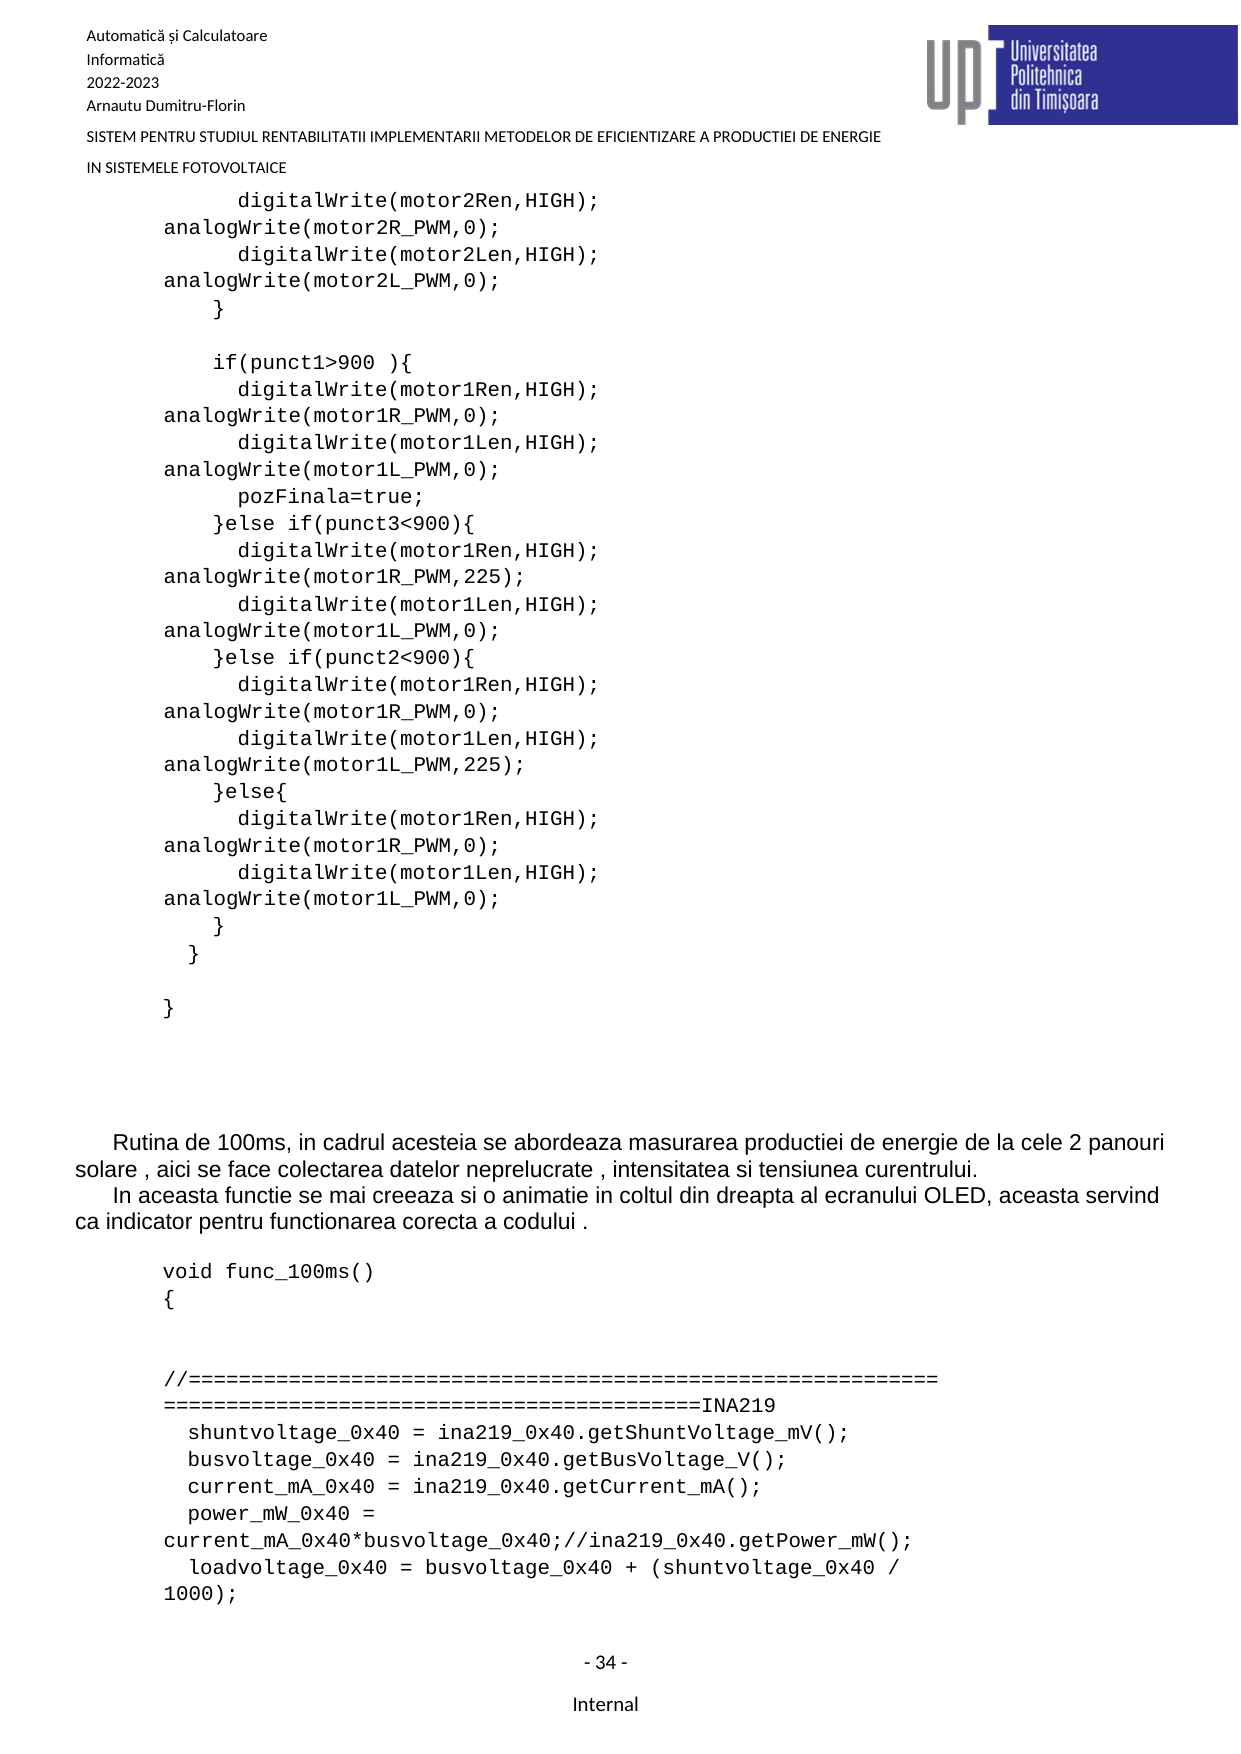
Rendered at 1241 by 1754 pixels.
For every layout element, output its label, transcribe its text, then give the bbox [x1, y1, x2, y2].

text void func_100ms() [162, 1261, 943, 1284]
text digitalWrite(motor1Len,HIGH); analogWrite(motor1L_PWM,0); [162, 432, 943, 482]
text //=======================================================================================================INA219 [162, 1342, 943, 1419]
text }else if(punct2<900){ [162, 647, 943, 671]
text { [162, 1288, 943, 1312]
text }else if(punct3<900){ [162, 513, 943, 537]
text digitalWrite(motor1Len,HIGH); analogWrite(motor1L_PWM,0); [162, 862, 943, 912]
text busvoltage_0x40 = ina219_0x40.getBusVoltage_V(); [162, 1449, 943, 1473]
text pozFinala=true; [162, 486, 943, 509]
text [162, 190, 943, 241]
text } [162, 942, 943, 966]
text } [162, 997, 943, 1020]
text power_mW_0x40 = current_mA_0x40*busvoltage_0x40;//ina219_0x40.getPower_mW(); [162, 1503, 943, 1553]
text digitalWrite(motor1Ren,HIGH); analogWrite(motor1R_PWM,0); [162, 808, 943, 858]
text digitalWrite(motor1Ren,HIGH); analogWrite(motor1R_PWM,0); [162, 379, 943, 429]
text In aceasta functie se mai creeaza si o animatie in coltul din dreapta al ecranului OLED, aceasta servind ca indicator pentru functionarea corecta a codului . [75, 1182, 1165, 1234]
text if(punct1>900 ){ [162, 352, 943, 375]
text }else{ [162, 781, 943, 805]
text current_mA_0x40 = ina219_0x40.getCurrent_mA(); [162, 1476, 943, 1500]
text digitalWrite(motor1Len,HIGH); analogWrite(motor1L_PWM,0); [162, 593, 943, 644]
text } [162, 297, 943, 321]
text digitalWrite(motor1Len,HIGH); analogWrite(motor1L_PWM,225); [162, 728, 943, 778]
text } [162, 915, 943, 939]
text digitalWrite(motor1Ren,HIGH); analogWrite(motor1R_PWM,0); [162, 674, 943, 724]
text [162, 244, 943, 294]
picture [927, 25, 1238, 125]
text shuntvoltage_0x40 = ina219_0x40.getShuntVoltage_mV(); [162, 1422, 943, 1446]
text Rutina de 100ms, in cadrul acesteia se abordeaza masurarea productiei de energie de la cele 2 panouri solare , aici se face colectarea datelor neprelucrate , intensitatea si tensiunea curentrului. [75, 1129, 1165, 1182]
text loadvoltage_0x40 = busvoltage_0x40 + (shuntvoltage_0x40 / 1000); [162, 1557, 943, 1607]
text digitalWrite(motor1Ren,HIGH); analogWrite(motor1R_PWM,225); [162, 540, 943, 590]
